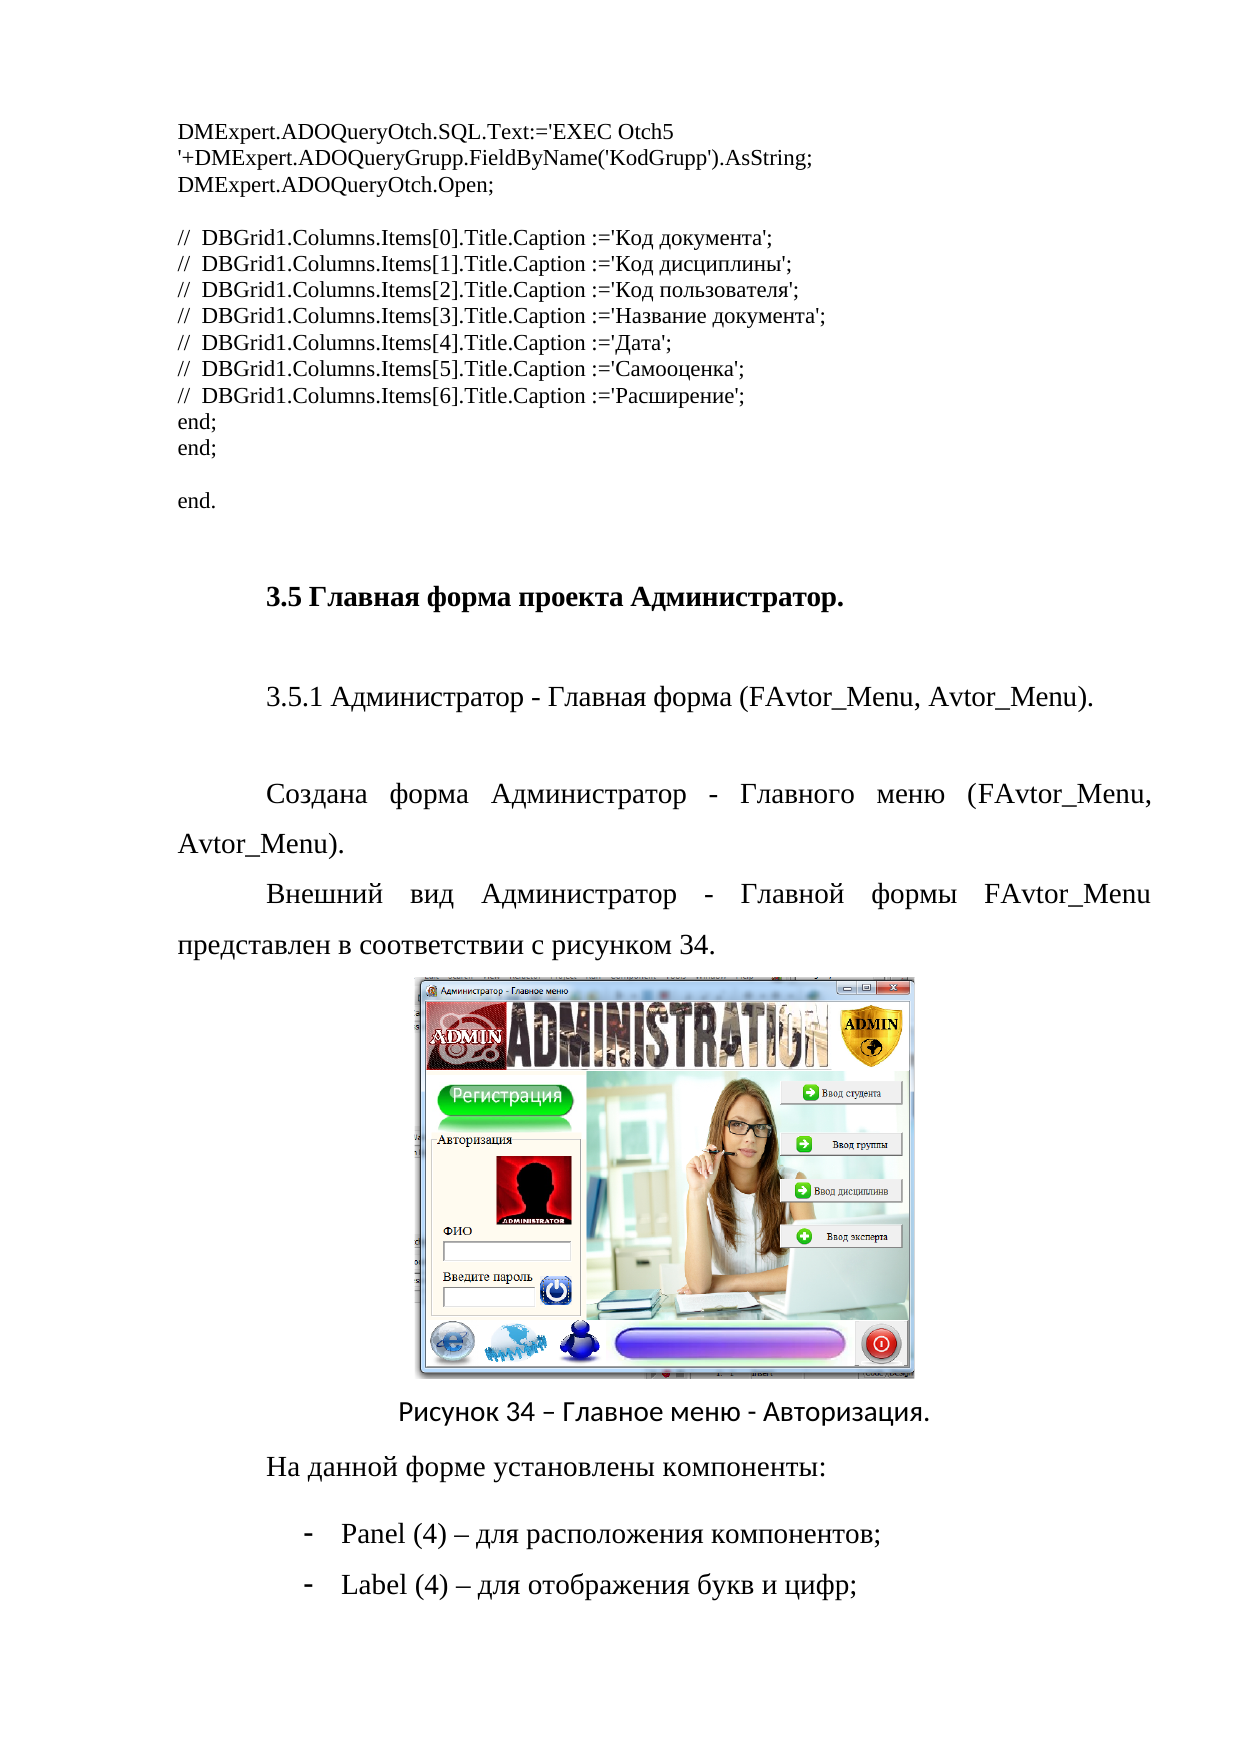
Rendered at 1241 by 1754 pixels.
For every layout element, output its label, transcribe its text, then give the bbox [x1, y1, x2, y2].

text // DBGrid1.Columns.Items[1].Title.Caption :='Код дисциплины'; [177, 250, 1152, 276]
text // DBGrid1.Columns.Items[5].Title.Caption :='Самооценка'; [177, 355, 1152, 382]
text end. [177, 487, 1152, 513]
text // DBGrid1.Columns.Items[3].Title.Caption :='Название документа'; [177, 303, 1152, 329]
text Внешний вид Администратор - Главной формы FAvtor_Menu представлен в соответствии с рисунком 34. [177, 877, 1152, 960]
text 3.5 Главная форма проекта Администратор. [177, 576, 1152, 613]
list Panel (4) – для расположения компонентов; [303, 1517, 1152, 1550]
text // DBGrid1.Columns.Items[0].Title.Caption :='Код документа'; [177, 223, 1152, 250]
text DMExpert.ADOQueryOtch.Open; [177, 171, 1152, 197]
text Рисунок 34 – Главное меню - Авторизация. [177, 1393, 1152, 1429]
text // DBGrid1.Columns.Items[6].Title.Caption :='Расширение'; [177, 382, 1152, 408]
text // DBGrid1.Columns.Items[4].Title.Caption :='Дата'; [177, 329, 1152, 355]
text 3.5.1 Администратор - Главная форма (FAvtor_Menu, Avtor_Menu). [177, 676, 1152, 713]
text end; [177, 408, 1152, 434]
list Label (4) – для отображения букв и цифр; [303, 1567, 1152, 1601]
text Создана форма Администратор - Главного меню (FAvtor_Menu, Avtor_Menu). [177, 776, 1152, 860]
text end; [177, 434, 1152, 461]
text На данной форме установлены компоненты: [177, 1449, 1152, 1483]
picture [414, 977, 915, 1379]
text // DBGrid1.Columns.Items[2].Title.Caption :='Код пользователя'; [177, 276, 1152, 303]
text DMExpert.ADOQueryOtch.SQL.Text:='EXEC Otch5 '+DMExpert.ADOQueryGrupp.FieldByName('KodGrupp').AsString; [177, 118, 1152, 171]
